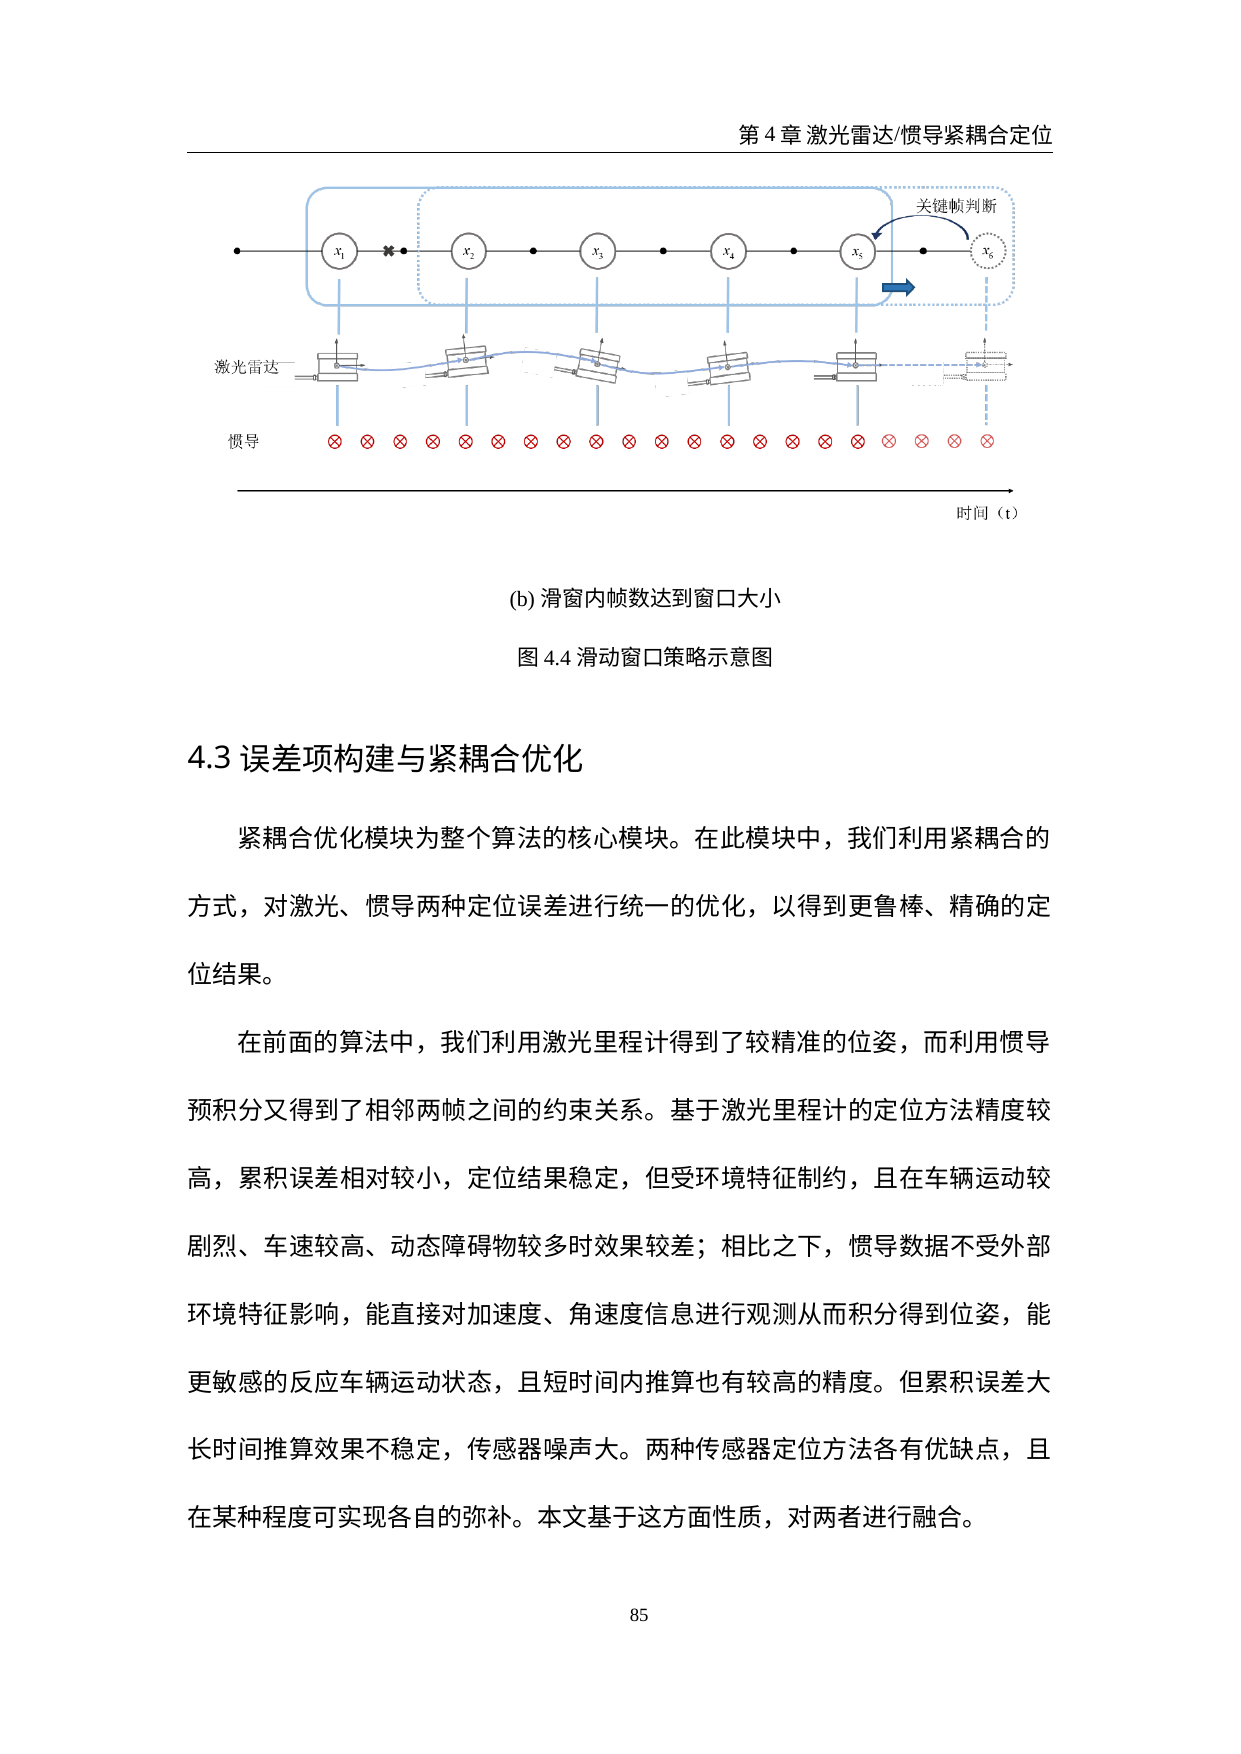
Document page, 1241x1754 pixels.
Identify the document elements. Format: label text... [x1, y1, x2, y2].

picture [204, 186, 1036, 532]
text 图4.4 滑动窗口策略示意图 [187, 638, 1053, 672]
text 紧耦合优化模块为整个算法的核心模块。在此模块中，我们利用紧耦合的方式，对激光、惯导两种定位误差进行统一的优化，以得到更鲁棒、精确的定位结果。 [187, 803, 1053, 1007]
text (b) 滑窗内帧数达到窗口大小 [187, 579, 1053, 613]
text 在前面的算法中，我们利用激光里程计得到了较精准的位姿，而利用惯导预积分又得到了相邻两帧之间的约束关系。基于激光里程计的定位方法精度较高，累积误差相对较小，定位结果稳定，但受环境特征制约，且在车辆运动较剧烈、车速较高、动态障碍物较多时效果较差；相比之下，惯导数据不受外部环境特征影响，能直接对加速度、角速度信息进行观测从而积分得到位姿，能更敏感的反应车辆运动状态，且短时间内推算也有较高的精度。但累积误差大，长时间推算效果不稳定，传感器噪声大。两种传感器定位方法各有优缺点，且在某种程度可实现各自的弥补。本文基于这方面性质，对两者进行融合。 [187, 1007, 1053, 1550]
text 4.3 误差项构建与紧耦合优化 [187, 722, 1053, 790]
